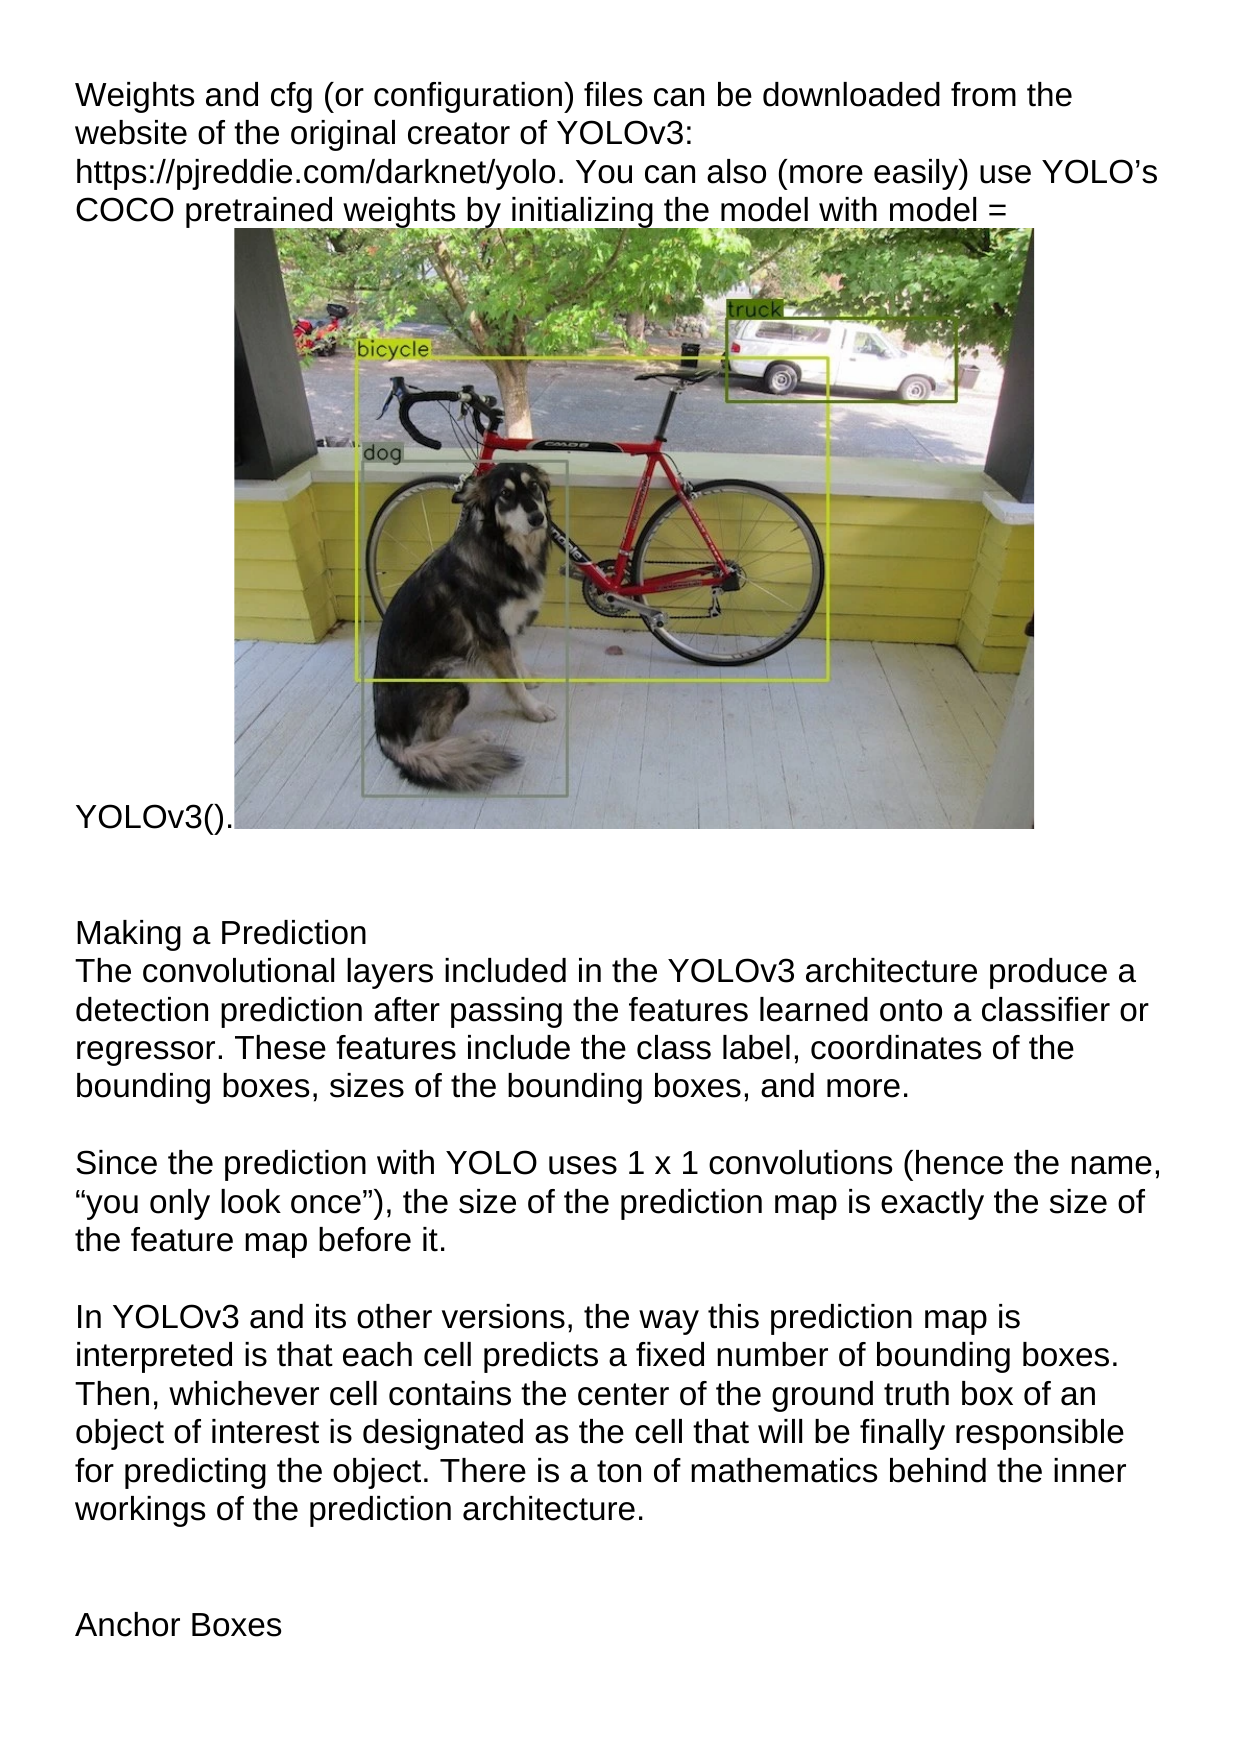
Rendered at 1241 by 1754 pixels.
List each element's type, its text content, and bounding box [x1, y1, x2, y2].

text The convolutional layers included in the YOLOv3 architecture produce a detection prediction after passing the features learned onto a classifier or regressor. These features include the class label, coordinates of the bounding boxes, sizes of the bounding boxes, and more. [75, 951, 1165, 1105]
picture [234, 228, 1035, 829]
text Making a Prediction [75, 913, 1165, 951]
text Since the prediction with YOLO uses 1 x 1 convolutions (hence the name, “you only look once”), the size of the prediction map is exactly the size of the feature map before it. [75, 1143, 1165, 1259]
text In YOLOv3 and its other versions, the way this prediction map is interpreted is that each cell predicts a fixed number of bounding boxes. Then, whichever cell contains the center of the ground truth box of an object of interest is designated as the cell that will be finally responsible for predicting the object. There is a ton of mathematics behind the inner workings of the prediction architecture. [75, 1297, 1165, 1528]
text Anchor Boxes [75, 1604, 1165, 1643]
